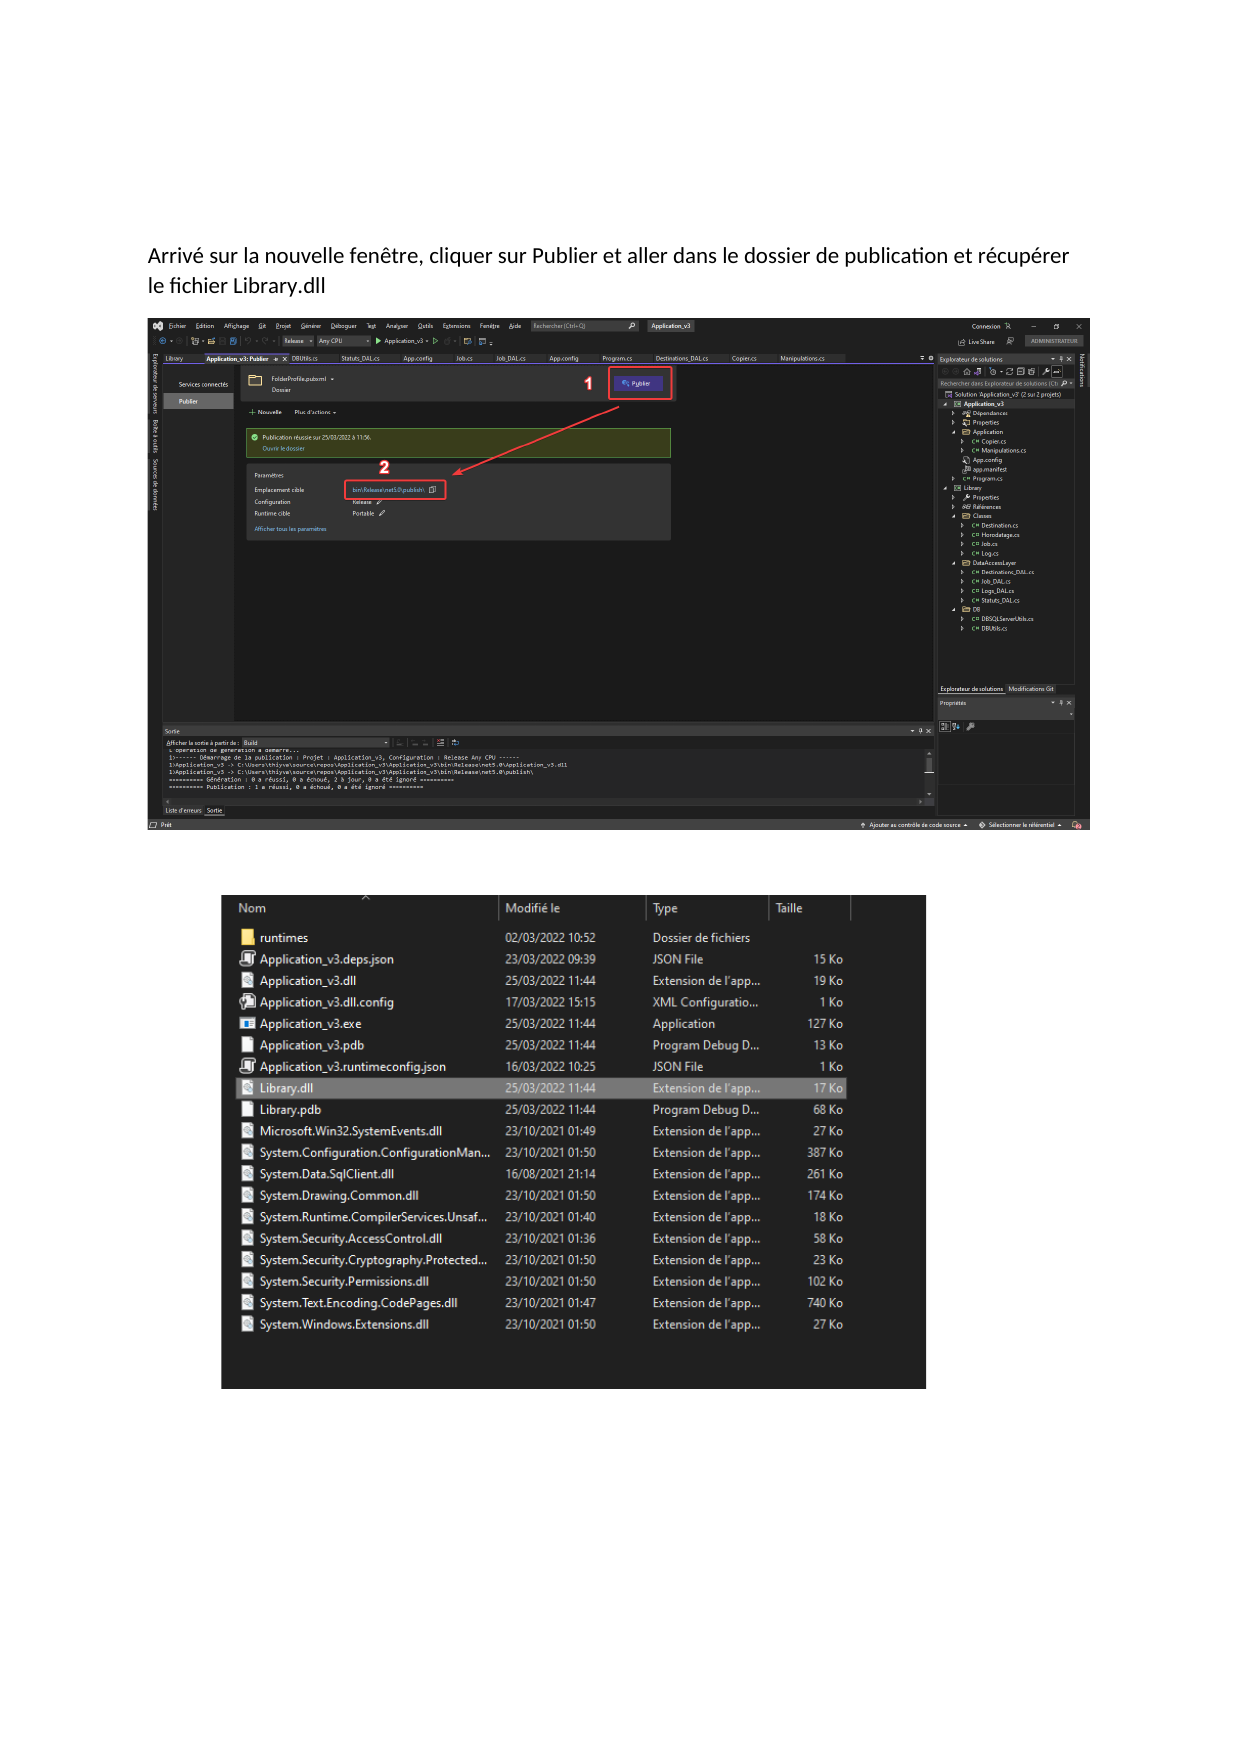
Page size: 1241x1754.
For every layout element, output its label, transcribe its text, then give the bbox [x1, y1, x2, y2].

picture [221, 895, 927, 1389]
text Arrivé sur la nouvelle fenêtre, cliquer sur Publier et aller dans le dossier de publication et récupérer le fichier Library.dll [148, 241, 1093, 299]
picture [147, 318, 1090, 830]
